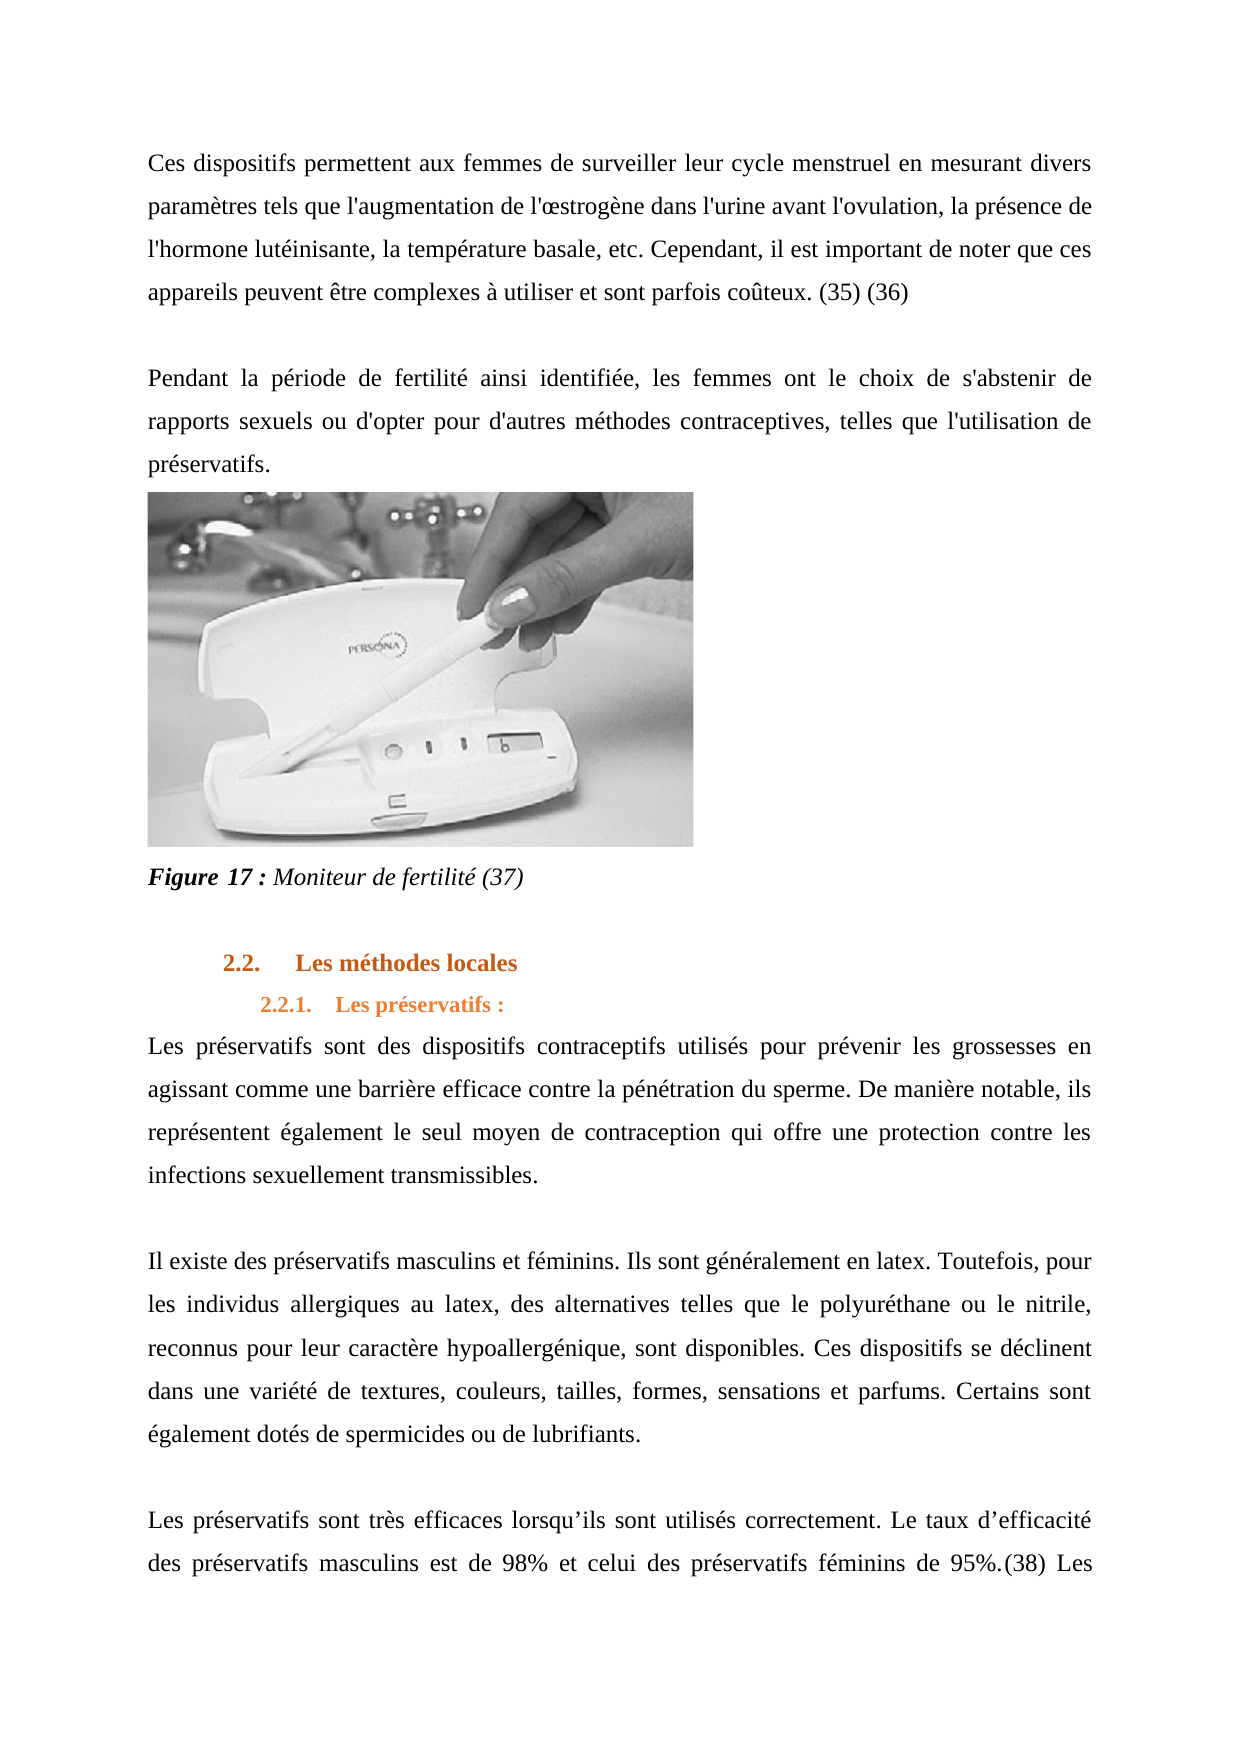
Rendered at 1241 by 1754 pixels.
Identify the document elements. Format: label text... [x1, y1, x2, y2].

text Les préservatifs sont des dispositifs contraceptifs utilisés pour prévenir les grossesses en agissant comme une barrière efficace contre la pénétration du sperme. De manière notable, ils représentent également le seul moyen de contraception qui offre une protection contre les infections sexuellement transmissibles. [148, 1031, 1093, 1189]
list Les préservatifs : [260, 991, 1093, 1018]
picture [147, 492, 694, 847]
list Les méthodes locales [223, 948, 1093, 977]
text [148, 1505, 1093, 1577]
text Il existe des préservatifs masculins et féminins. Ils sont généralement en latex. Toutefois, pour les individus allergiques au latex, des alternatives telles que le polyuréthane ou le nitrile, reconnus pour leur caractère hypoallergénique, sont disponibles. Ces dispositifs se déclinent dans une variété de textures, couleurs, tailles, formes, sensations et parfums. Certains sont également dotés de spermicides ou de lubrifiants. [148, 1246, 1093, 1448]
text Figure 17 : Moniteur de fertilité (37) [148, 862, 1093, 891]
text Pendant la période de fertilité ainsi identifiée, les femmes ont le choix de s'abstenir de rapports sexuels ou d'opter pour d'autres méthodes contraceptives, telles que l'utilisation de préservatifs. [148, 363, 1093, 478]
text Ces dispositifs permettent aux femmes de surveiller leur cycle menstruel en mesurant divers paramètres tels que l'augmentation de l'œstrogène dans l'urine avant l'ovulation, la présence de l'hormone lutéinisante, la température basale, etc. Cependant, il est important de noter que ces appareils peuvent être complexes à utiliser et sont parfois coûteux. (35) (36) [148, 148, 1093, 306]
